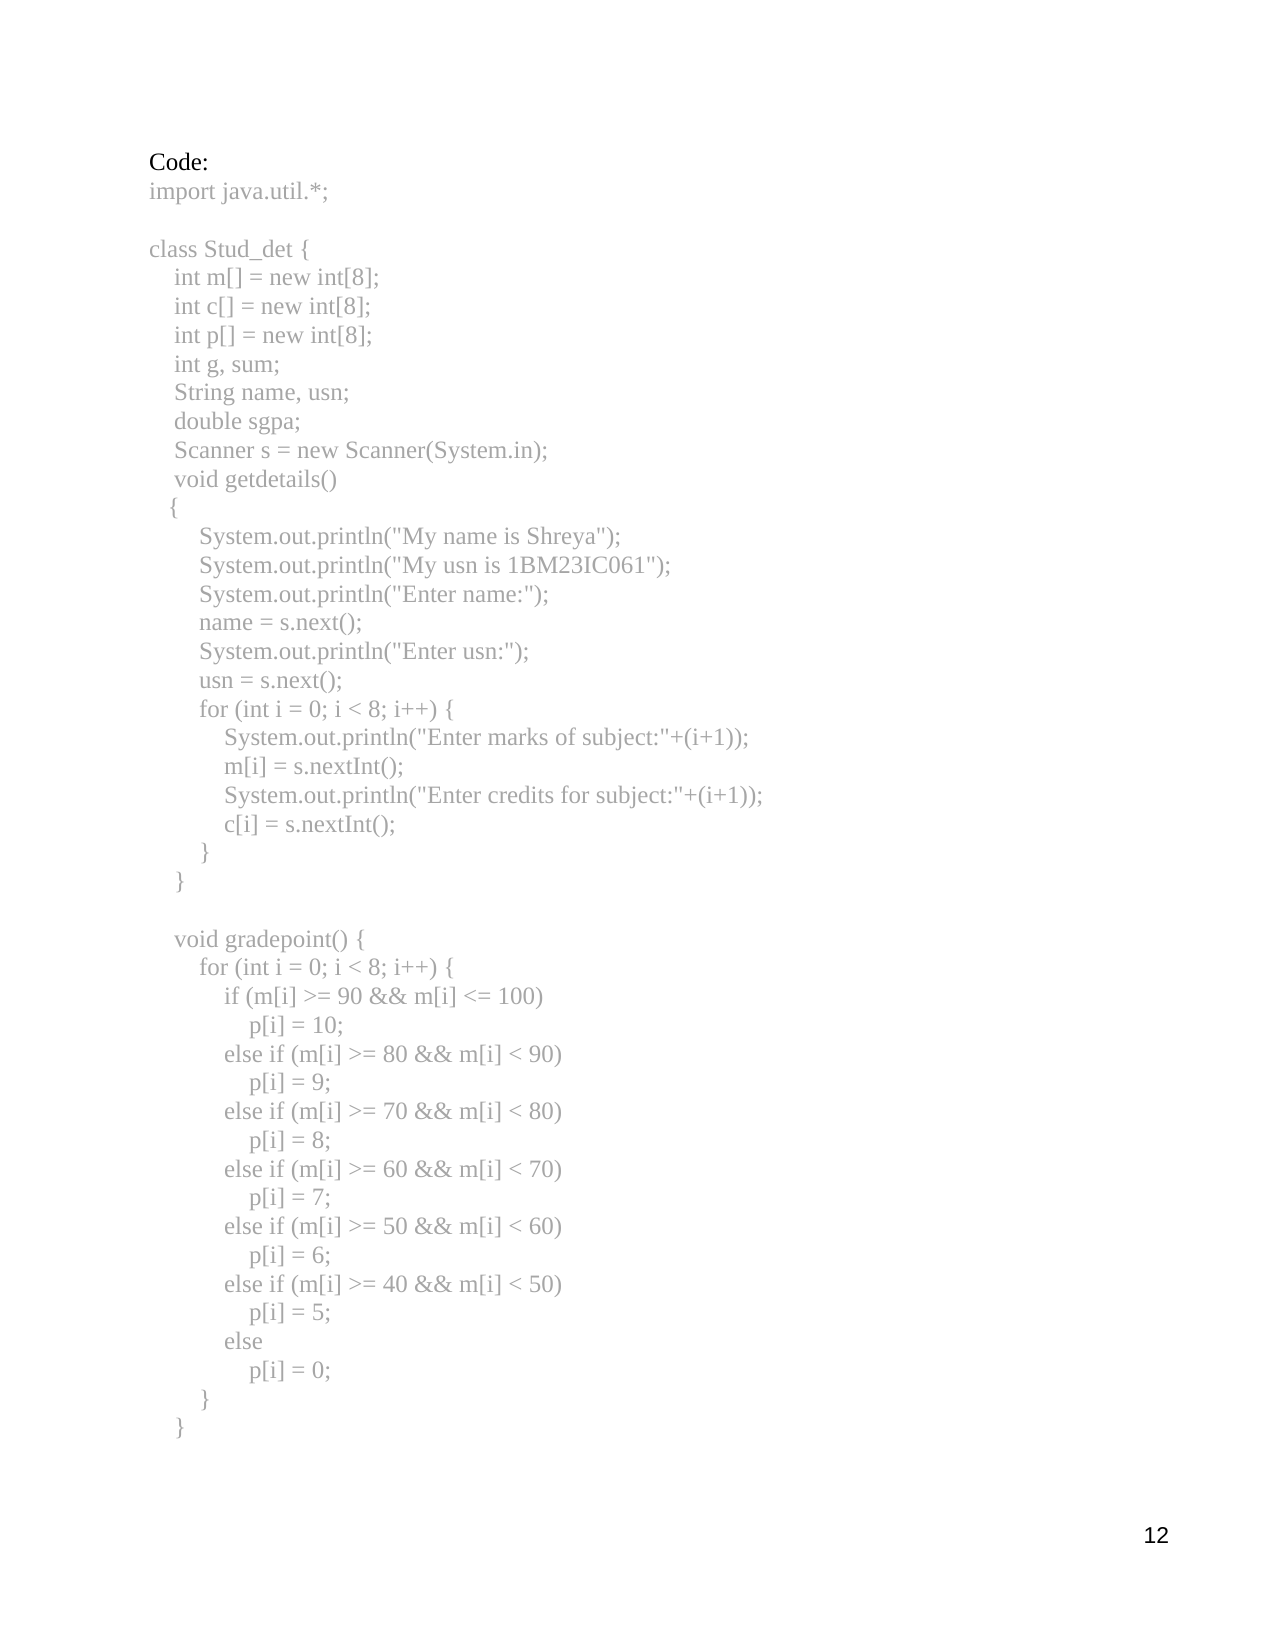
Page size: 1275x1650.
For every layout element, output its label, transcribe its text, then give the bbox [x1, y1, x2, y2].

text System.out.println("My name is Shreya"); [149, 521, 1169, 550]
text else if (m[i] >= 50 && m[i] < 60) [149, 1211, 1169, 1240]
text System.out.println("Enter usn:"); [149, 636, 1169, 665]
text System.out.println("Enter credits for subject:"+(i+1)); [149, 780, 1169, 809]
text Code: [149, 147, 1169, 176]
text System.out.println("My usn is 1BM23IC061"); [149, 550, 1169, 579]
text void gradepoint() { [149, 924, 1169, 952]
text int m[] = new int[8]; [149, 262, 1169, 291]
text p[i] = 6; [149, 1240, 1169, 1269]
text p[i] = 7; [149, 1182, 1169, 1211]
text } [149, 866, 1169, 895]
text System.out.println("Enter name:"); [149, 579, 1169, 607]
text else if (m[i] >= 70 && m[i] < 80) [149, 1096, 1169, 1125]
text p[i] = 8; [149, 1125, 1169, 1154]
text } [149, 1384, 1169, 1412]
text if (m[i] >= 90 && m[i] <= 100) [149, 981, 1169, 1010]
text int g, sum; [149, 349, 1169, 377]
text } [149, 1412, 1169, 1441]
text usn = s.next(); [149, 665, 1169, 694]
text class Stud_det { [149, 234, 1169, 262]
text import java.util.*; [149, 176, 1169, 205]
text int p[] = new int[8]; [149, 320, 1169, 349]
text m[i] = s.nextInt(); [149, 751, 1169, 780]
text void getdetails() [149, 464, 1169, 492]
text int c[] = new int[8]; [149, 291, 1169, 320]
text c[i] = s.nextInt(); [149, 809, 1169, 837]
text for (int i = 0; i < 8; i++) { [149, 694, 1169, 722]
text double sgpa; [149, 406, 1169, 435]
text p[i] = 0; [149, 1355, 1169, 1384]
text else if (m[i] >= 80 && m[i] < 90) [149, 1039, 1169, 1067]
text String name, usn; [149, 377, 1169, 406]
text for (int i = 0; i < 8; i++) { [149, 952, 1169, 981]
text name = s.next(); [149, 607, 1169, 636]
text else [149, 1326, 1169, 1355]
text { [149, 492, 1169, 521]
text } [149, 837, 1169, 866]
text p[i] = 9; [149, 1067, 1169, 1096]
text else if (m[i] >= 40 && m[i] < 50) [149, 1269, 1169, 1297]
text System.out.println("Enter marks of subject:"+(i+1)); [149, 722, 1169, 751]
text p[i] = 5; [149, 1297, 1169, 1326]
text else if (m[i] >= 60 && m[i] < 70) [149, 1154, 1169, 1182]
text Scanner s = new Scanner(System.in); [149, 435, 1169, 464]
text p[i] = 10; [149, 1010, 1169, 1039]
